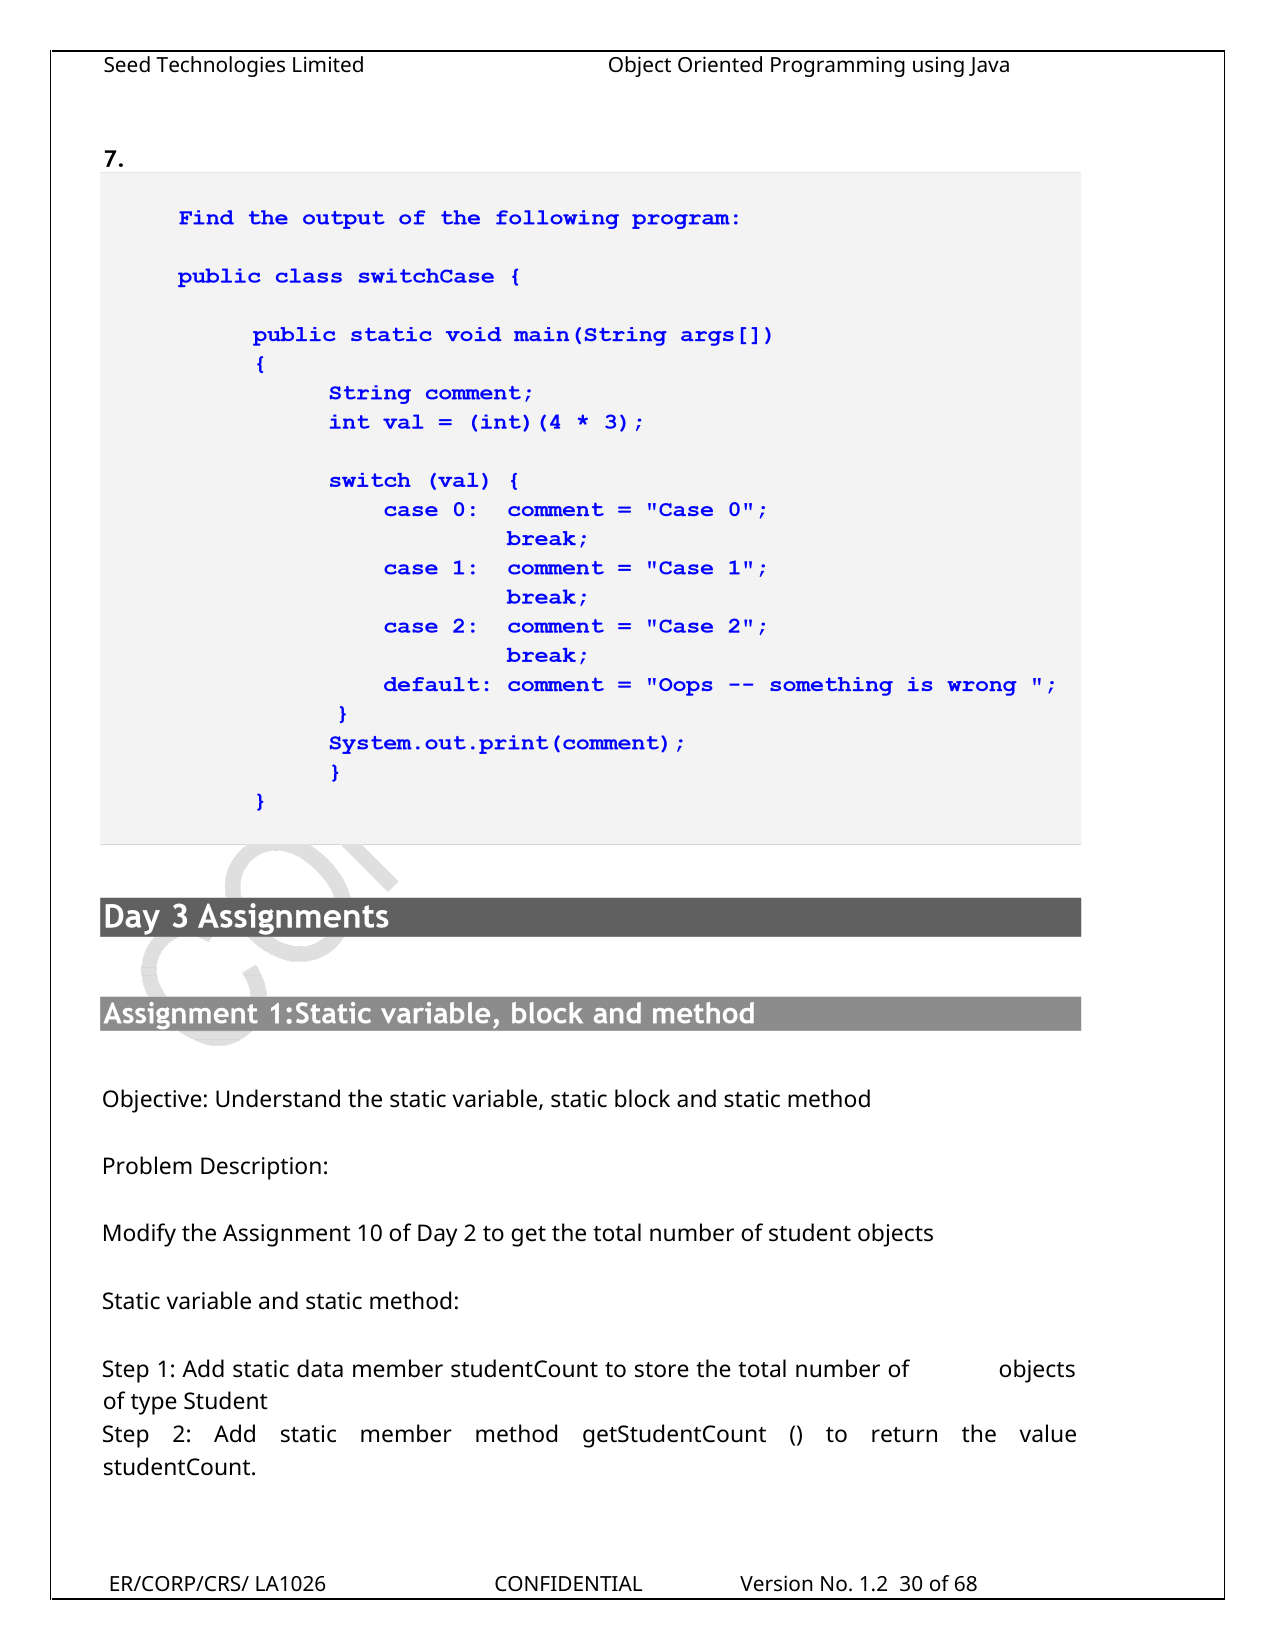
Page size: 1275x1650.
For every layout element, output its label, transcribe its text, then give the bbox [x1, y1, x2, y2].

text Modify the Assignment 10 of Day 2 to get the total number of student objects [102, 1217, 1078, 1249]
picture [99, 149, 1082, 1046]
text Objective: Understand the static variable, static block and static method [102, 1083, 1078, 1114]
text Problem Description: [102, 1150, 1078, 1181]
text Step 1: Add static data member studentCount to store the total number of objects of type Student [102, 1353, 1078, 1416]
text Static variable and static method: [102, 1285, 1078, 1316]
text Step 2: Add static member method getStudentCount () to return the value studentCount. [102, 1418, 1078, 1482]
